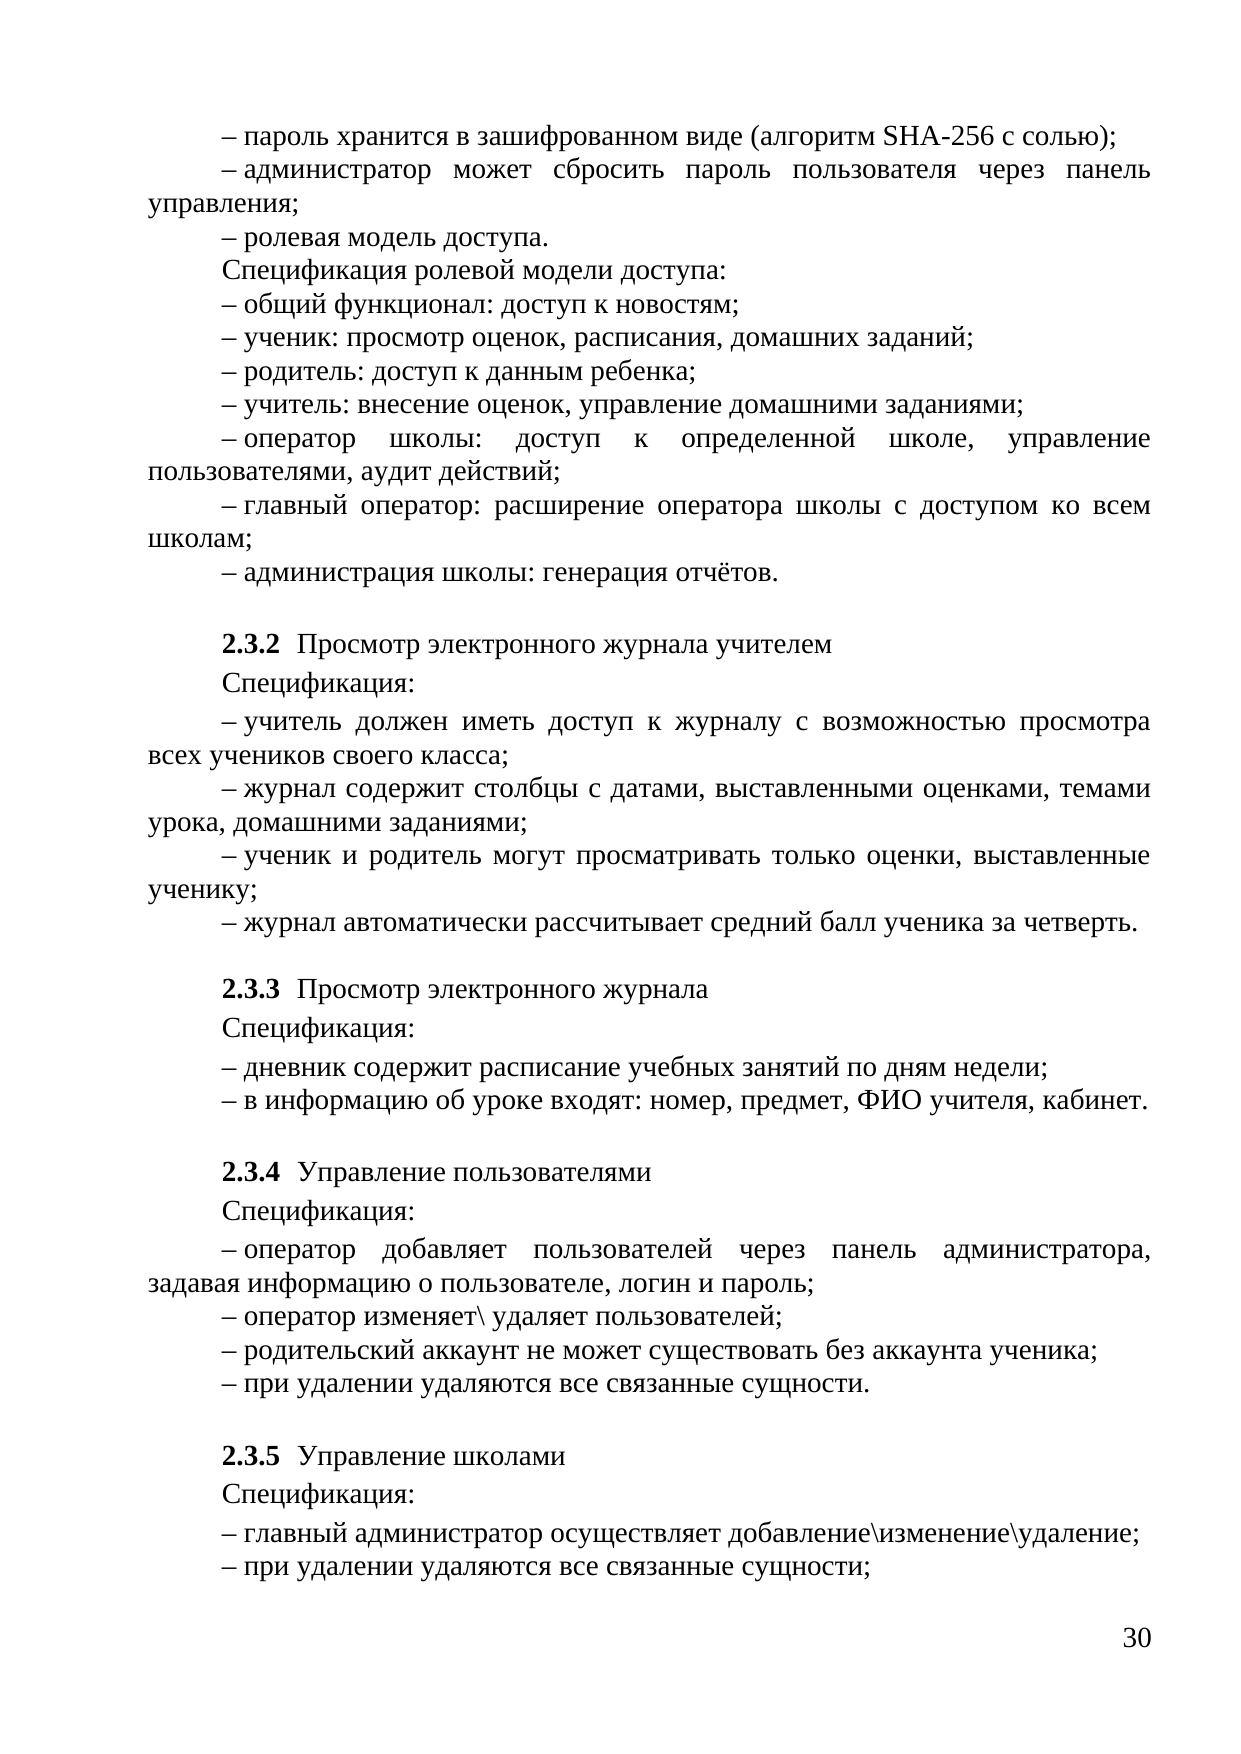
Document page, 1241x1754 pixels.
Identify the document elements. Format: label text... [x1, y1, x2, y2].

text администрация школы: генерация отчётов. [148, 554, 1152, 588]
list Управление пользователями [222, 1154, 1152, 1188]
text главный администратор осуществляет добавление\изменение\удаление; [148, 1515, 1152, 1548]
text ролевая модель доступа. [148, 219, 1152, 252]
text при удалении удаляются все связанные сущности. [148, 1366, 1152, 1399]
text журнал автоматически рассчитывает средний балл ученика за четверть. [148, 904, 1152, 938]
text главный оператор: расширение оператора школы с доступом ко всем школам; [148, 487, 1152, 554]
text пароль хранится в зашифрованном виде (алгоритм SHA-256 с солью); [148, 118, 1152, 152]
text оператор изменяет\ удаляет пользователей; [148, 1298, 1152, 1332]
text администратор может сбросить пароль пользователя через панель управления; [148, 152, 1152, 219]
text Спецификация: [148, 1193, 1152, 1226]
list Просмотр электронного журнала [222, 972, 1152, 1005]
list Спецификация ролевой модели доступа: [148, 252, 1152, 286]
text оператор добавляет пользователей через панель администратора, задавая информацию о пользователе, логин и пароль; [148, 1231, 1152, 1298]
text Спецификация: [148, 1010, 1152, 1044]
text Спецификация: [148, 665, 1152, 698]
text родитель: доступ к данным ребенка; [148, 353, 1152, 386]
text учитель должен иметь доступ к журналу с возможностью просмотра всех учеников своего класса; [148, 703, 1152, 770]
text ученик и родитель могут просматривать только оценки, выставленные ученику; [148, 837, 1152, 904]
text оператор школы: доступ к определенной школе, управление пользователями, аудит действий; [148, 420, 1152, 487]
list Управление школами [222, 1438, 1152, 1471]
text дневник содержит расписание учебных занятий по дням недели; [148, 1049, 1152, 1082]
text ученик: просмотр оценок, расписания, домашних заданий; [148, 319, 1152, 353]
text общий функционал: доступ к новостям; [148, 286, 1152, 319]
text в информацию об уроке входят: номер, предмет, ФИО учителя, кабинет. [148, 1082, 1152, 1116]
text учитель: внесение оценок, управление домашними заданиями; [148, 386, 1152, 420]
text родительский аккаунт не может существовать без аккаунта ученика; [148, 1332, 1152, 1366]
text при удалении удаляются все связанные сущности; [148, 1548, 1152, 1582]
text журнал содержит столбцы с датами, выставленными оценками, темами урока, домашними заданиями; [148, 770, 1152, 837]
list Просмотр электронного журнала учителем [222, 626, 1152, 660]
text Спецификация: [148, 1476, 1152, 1510]
